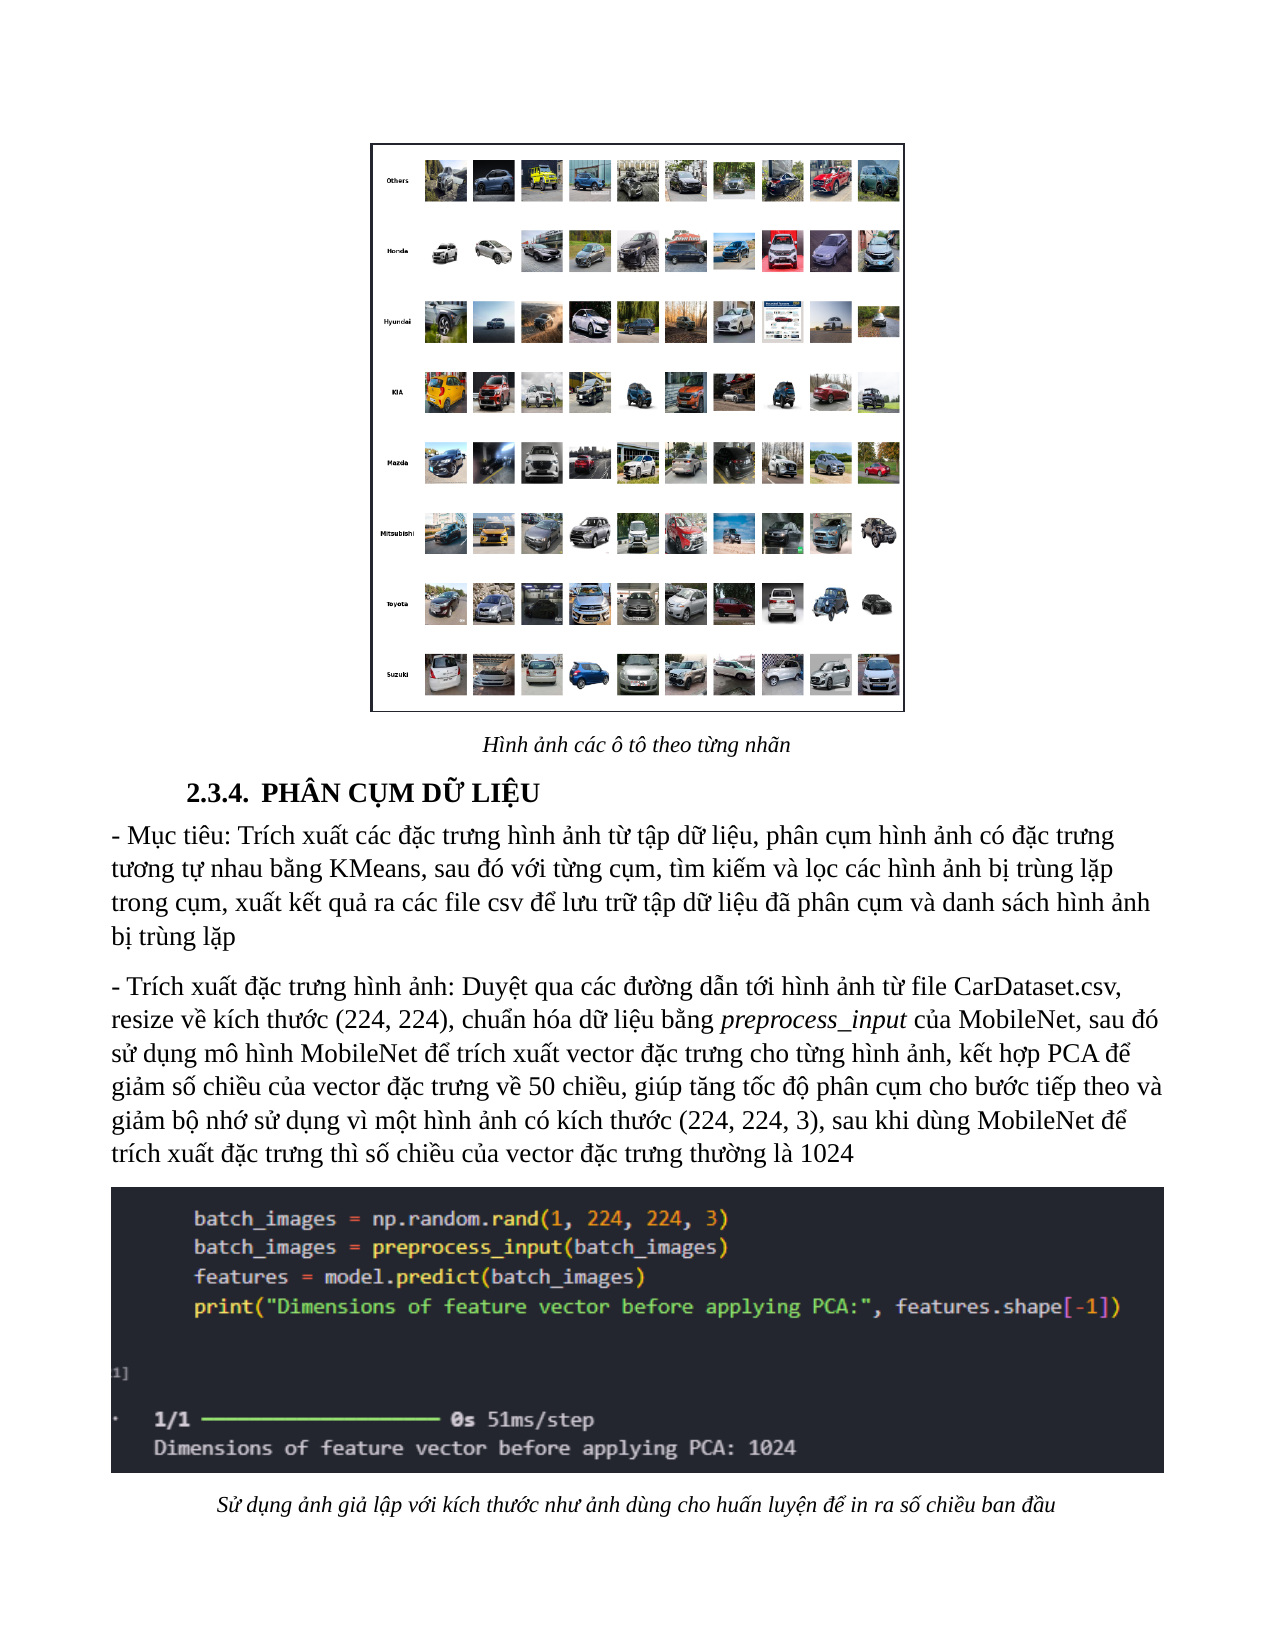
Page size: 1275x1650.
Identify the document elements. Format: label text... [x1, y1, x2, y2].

text Sử dụng ảnh giả lập với kích thước như ảnh dùng cho huấn luyện để in ra số chiều ban đầu [111, 1491, 1164, 1518]
text - Mục tiêu: Trích xuất các đặc trưng hình ảnh từ tập dữ liệu, phân cụm hình ảnh có đặc trưng tương tự nhau bằng KMeans, sau đó với từng cụm, tìm kiếm và lọc các hình ảnh bị trùng lặp trong cụm, xuất kết quả ra các file csv để lưu trữ tập dữ liệu đã phân cụm và danh sách hình ảnh bị trùng lặp [111, 819, 1164, 951]
picture [111, 1187, 1164, 1473]
text Hình ảnh các ô tô theo từng nhãn [111, 731, 1164, 757]
subtitle PHÂN CỤM DỮ LIỆU [186, 776, 1164, 808]
picture [370, 143, 905, 712]
text - Trích xuất đặc trưng hình ảnh: Duyệt qua các đường dẫn tới hình ảnh từ file CarDataset.csv, resize về kích thước (224, 224), chuẩn hóa dữ liệu bằng preprocess_input của MobileNet, sau đó sử dụng mô hình MobileNet để trích xuất vector đặc trưng cho từng hình ảnh, kết hợp PCA để giảm số chiều của vector đặc trưng về 50 chiều, giúp tăng tốc độ phân cụm cho bước tiếp theo và giảm bộ nhớ sử dụng vì một hình ảnh có kích thước (224, 224, 3), sau khi dùng MobileNet để trích xuất đặc trưng thì số chiều của vector đặc trưng thường là 1024 [111, 970, 1164, 1169]
